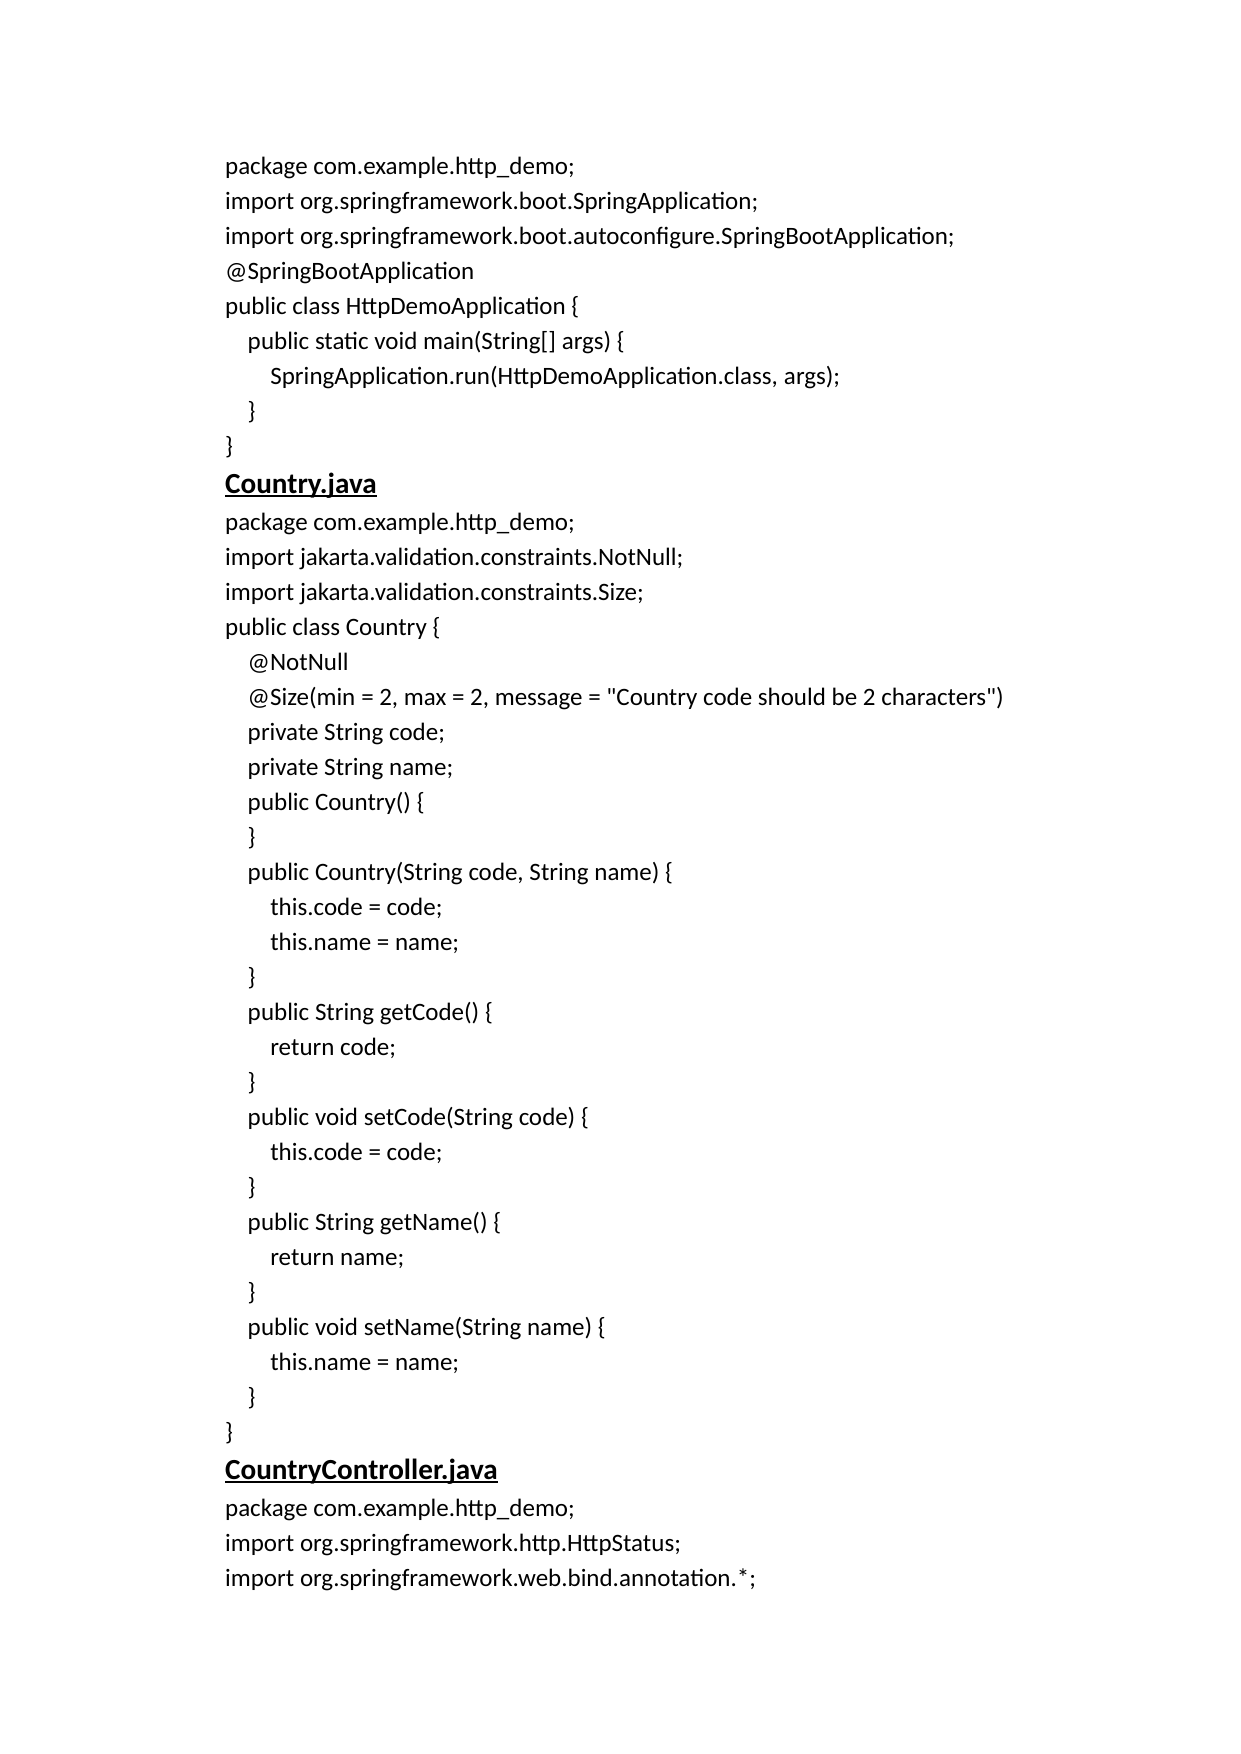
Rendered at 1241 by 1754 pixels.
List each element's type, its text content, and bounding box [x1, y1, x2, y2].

list this.name = name; [225, 926, 1090, 956]
list } [225, 1171, 1090, 1201]
list this.code = code; [225, 891, 1090, 921]
list public void setCode(String code) { [225, 1101, 1090, 1131]
list import org.springframework.web.bind.annotation.*; [225, 1562, 1090, 1592]
list import jakarta.validation.constraints.NotNull; [225, 541, 1090, 571]
list } [225, 961, 1090, 991]
list public Country() { [225, 786, 1090, 816]
list private String code; [225, 716, 1090, 746]
list } [225, 1381, 1090, 1411]
list @NotNull [225, 646, 1090, 676]
list public void setName(String name) { [225, 1311, 1090, 1341]
list public class HttpDemoApplication { [225, 290, 1090, 321]
list public String getCode() { [225, 996, 1090, 1026]
list CountryController.java [225, 1451, 1090, 1487]
list public String getName() { [225, 1206, 1090, 1236]
list package com.example.http_demo; [225, 150, 1090, 181]
list return name; [225, 1241, 1090, 1271]
list this.code = code; [225, 1136, 1090, 1166]
list } [225, 1276, 1090, 1306]
list private String name; [225, 751, 1090, 781]
list return code; [225, 1031, 1090, 1061]
list } [225, 1066, 1090, 1096]
list } [225, 395, 1090, 426]
list public static void main(String[] args) { [225, 325, 1090, 356]
list package com.example.http_demo; [225, 506, 1090, 536]
list import jakarta.validation.constraints.Size; [225, 576, 1090, 606]
list SpringApplication.run(HttpDemoApplication.class, args); [225, 360, 1090, 391]
list this.name = name; [225, 1346, 1090, 1376]
list @Size(min = 2, max = 2, message = "Country code should be 2 characters") [225, 681, 1090, 711]
list public class Country { [225, 611, 1090, 641]
list @SpringBootApplication [225, 255, 1090, 286]
list Country.java [225, 465, 1090, 501]
list } [225, 1416, 1090, 1446]
list } [225, 430, 1090, 461]
list import org.springframework.http.HttpStatus; [225, 1527, 1090, 1557]
list public Country(String code, String name) { [225, 856, 1090, 886]
list import org.springframework.boot.SpringApplication; [225, 185, 1090, 216]
list } [225, 821, 1090, 851]
list import org.springframework.boot.autoconfigure.SpringBootApplication; [225, 220, 1090, 251]
list package com.example.http_demo; [225, 1492, 1090, 1522]
